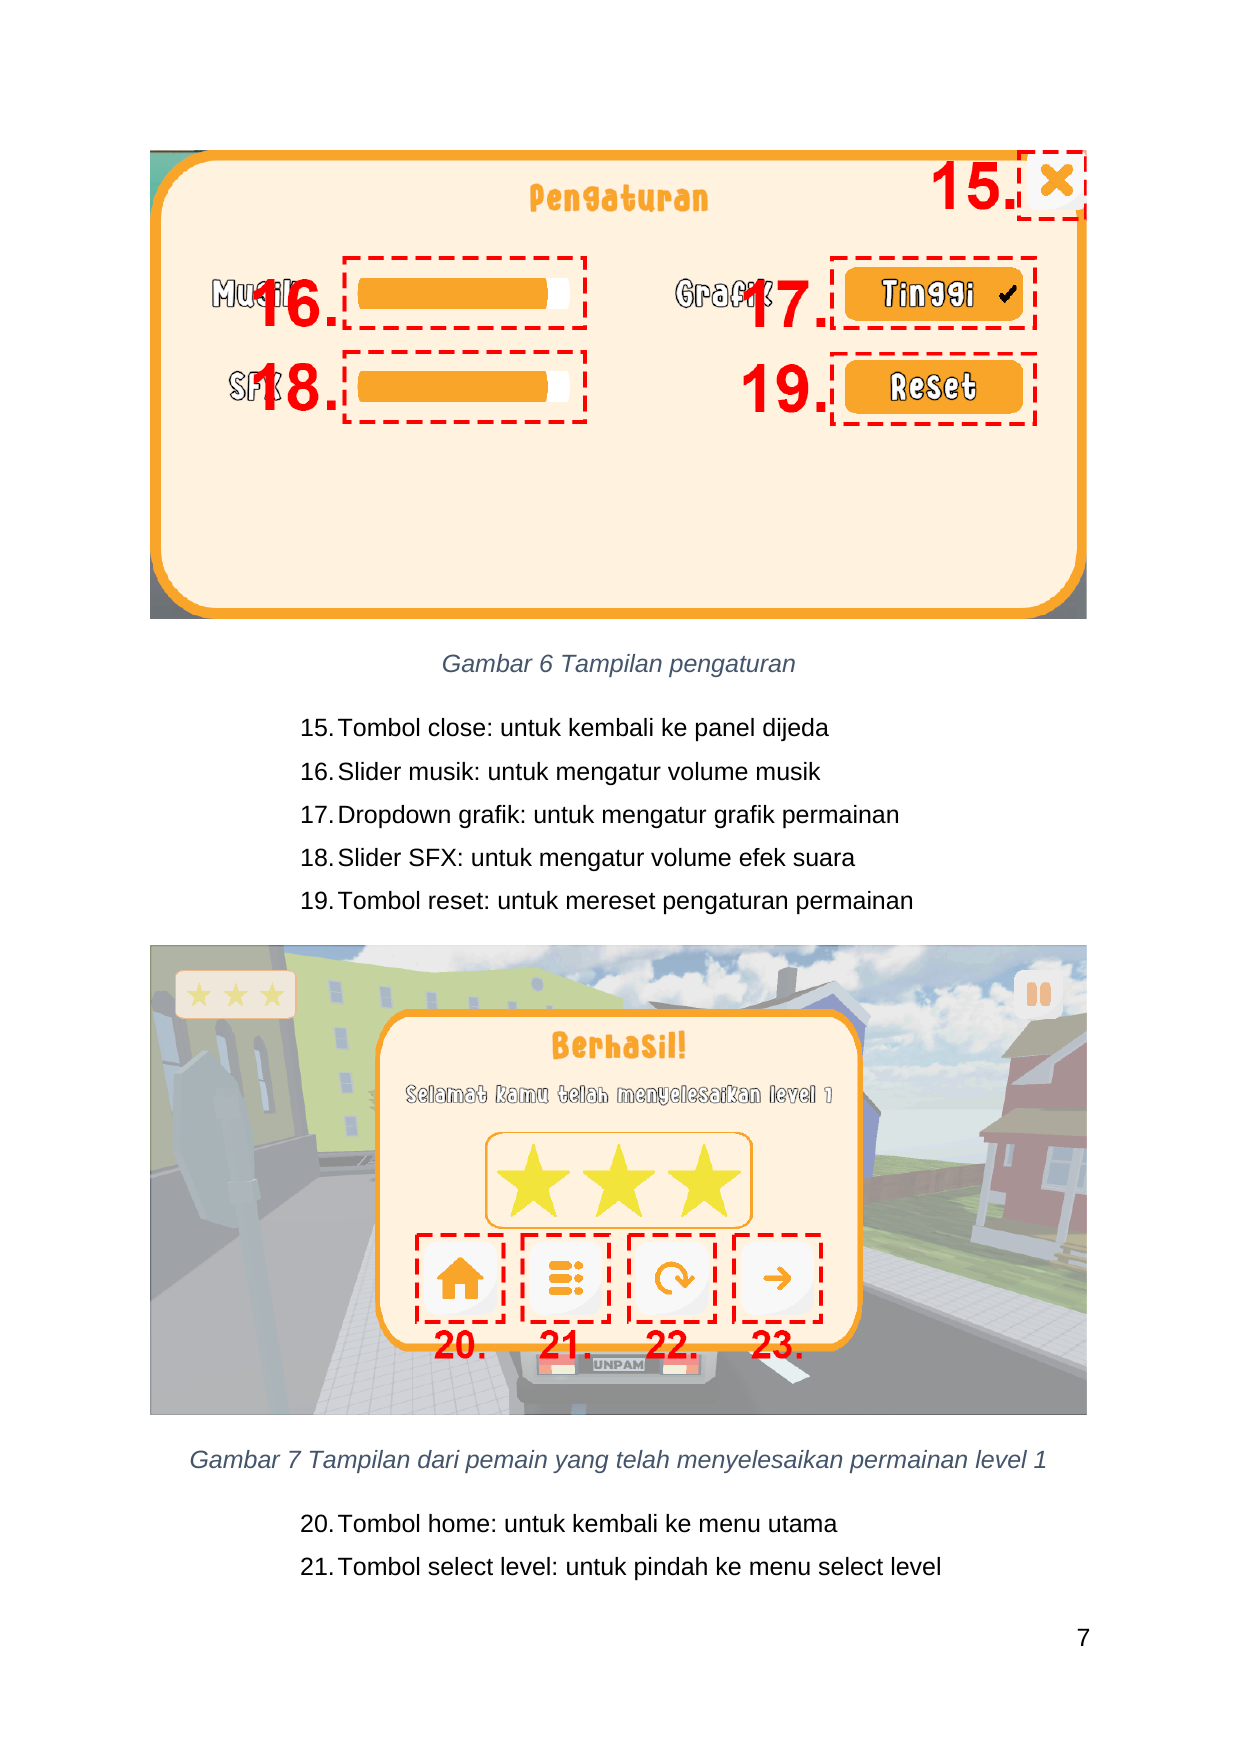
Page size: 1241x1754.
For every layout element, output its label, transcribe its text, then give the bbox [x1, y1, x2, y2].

picture [150, 945, 1087, 1415]
list Slider musik: untuk mengatur volume musik [300, 757, 1090, 785]
list Tombol reset: untuk mereset pengaturan permainan [300, 886, 1090, 915]
list Dropdown grafik: untuk mengatur grafik permainan [300, 800, 1090, 828]
picture [150, 150, 1087, 619]
list Tombol home: untuk kembali ke menu utama [300, 1509, 1090, 1538]
list Tombol select level: untuk pindah ke menu select level [300, 1552, 1090, 1581]
list Tombol close: untuk kembali ke panel dijeda [300, 713, 1090, 742]
text Gambar 7 Tampilan dari pemain yang telah menyelesaikan permainan level 1 [150, 1445, 1090, 1474]
text Gambar 6 Tampilan pengaturan [150, 649, 1090, 678]
list Slider SFX: untuk mengatur volume efek suara [300, 843, 1090, 872]
